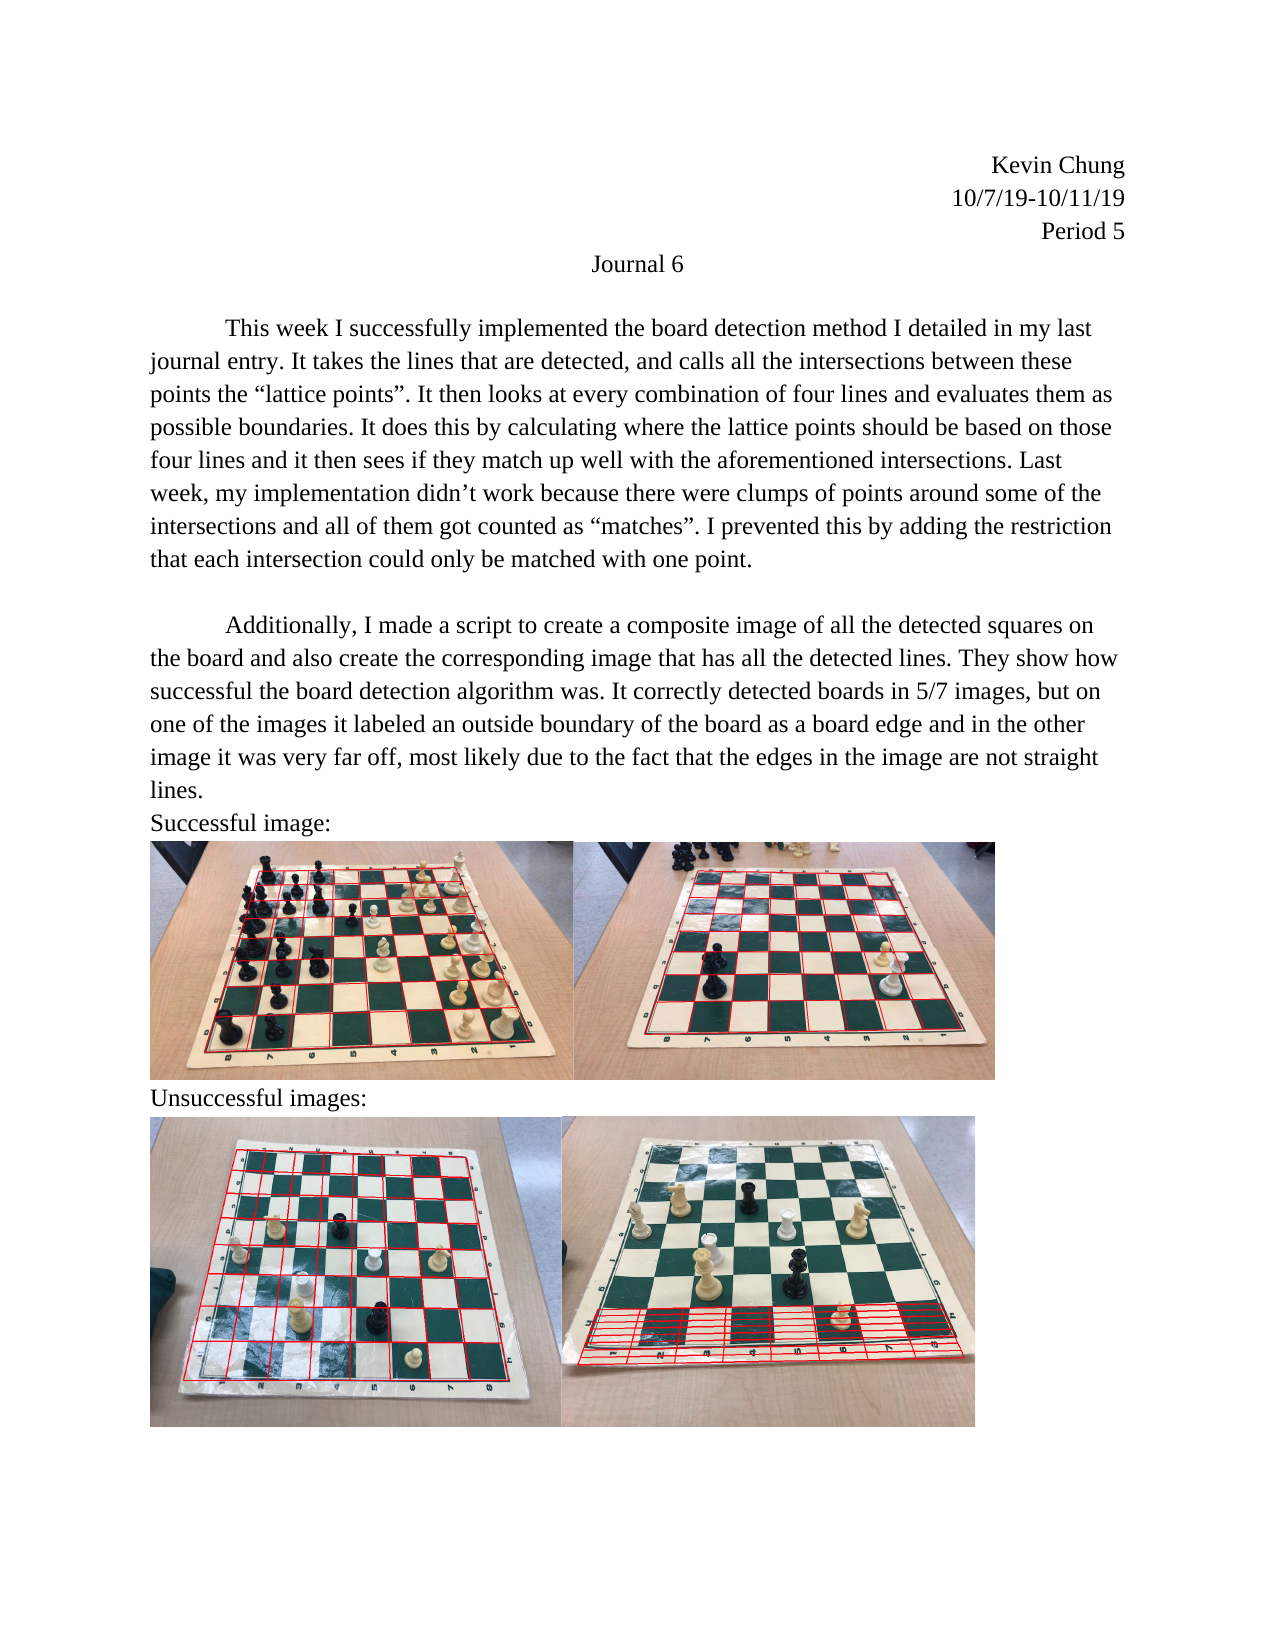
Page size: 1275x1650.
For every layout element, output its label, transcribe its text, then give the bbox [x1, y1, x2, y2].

picture [150, 1116, 976, 1427]
text Successful image: [150, 808, 1125, 837]
text This week I successfully implemented the board detection method I detailed in my last journal entry. It takes the lines that are detected, and calls all the intersections between these points the “lattice points”. It then looks at every combination of four lines and evaluates them as possible boundaries. It does this by calculating where the lattice points should be based on those four lines and it then sees if they match up well with the aforementioned intersections. Last week, my implementation didn’t work because there were clumps of points around some of the intersections and all of them got counted as “matches”. I prevented this by adding the restriction that each intersection could only be matched with one point. [150, 313, 1125, 573]
text 10/7/19-10/11/19 [150, 183, 1125, 212]
text Unsuccessful images: [150, 1083, 1125, 1112]
text Period 5 [150, 216, 1125, 245]
picture [150, 841, 995, 1080]
text Additionally, I made a script to create a composite image of all the detected squares on the board and also create the corresponding image that has all the detected lines. They show how successful the board detection algorithm was. It correctly detected boards in 5/7 images, but on one of the images it labeled an outside boundary of the board as a board edge and in the other image it was very far off, most likely due to the fact that the edges in the image are not straight lines. [150, 610, 1125, 804]
text Journal 6 [150, 249, 1125, 278]
text Kevin Chung [150, 150, 1125, 179]
